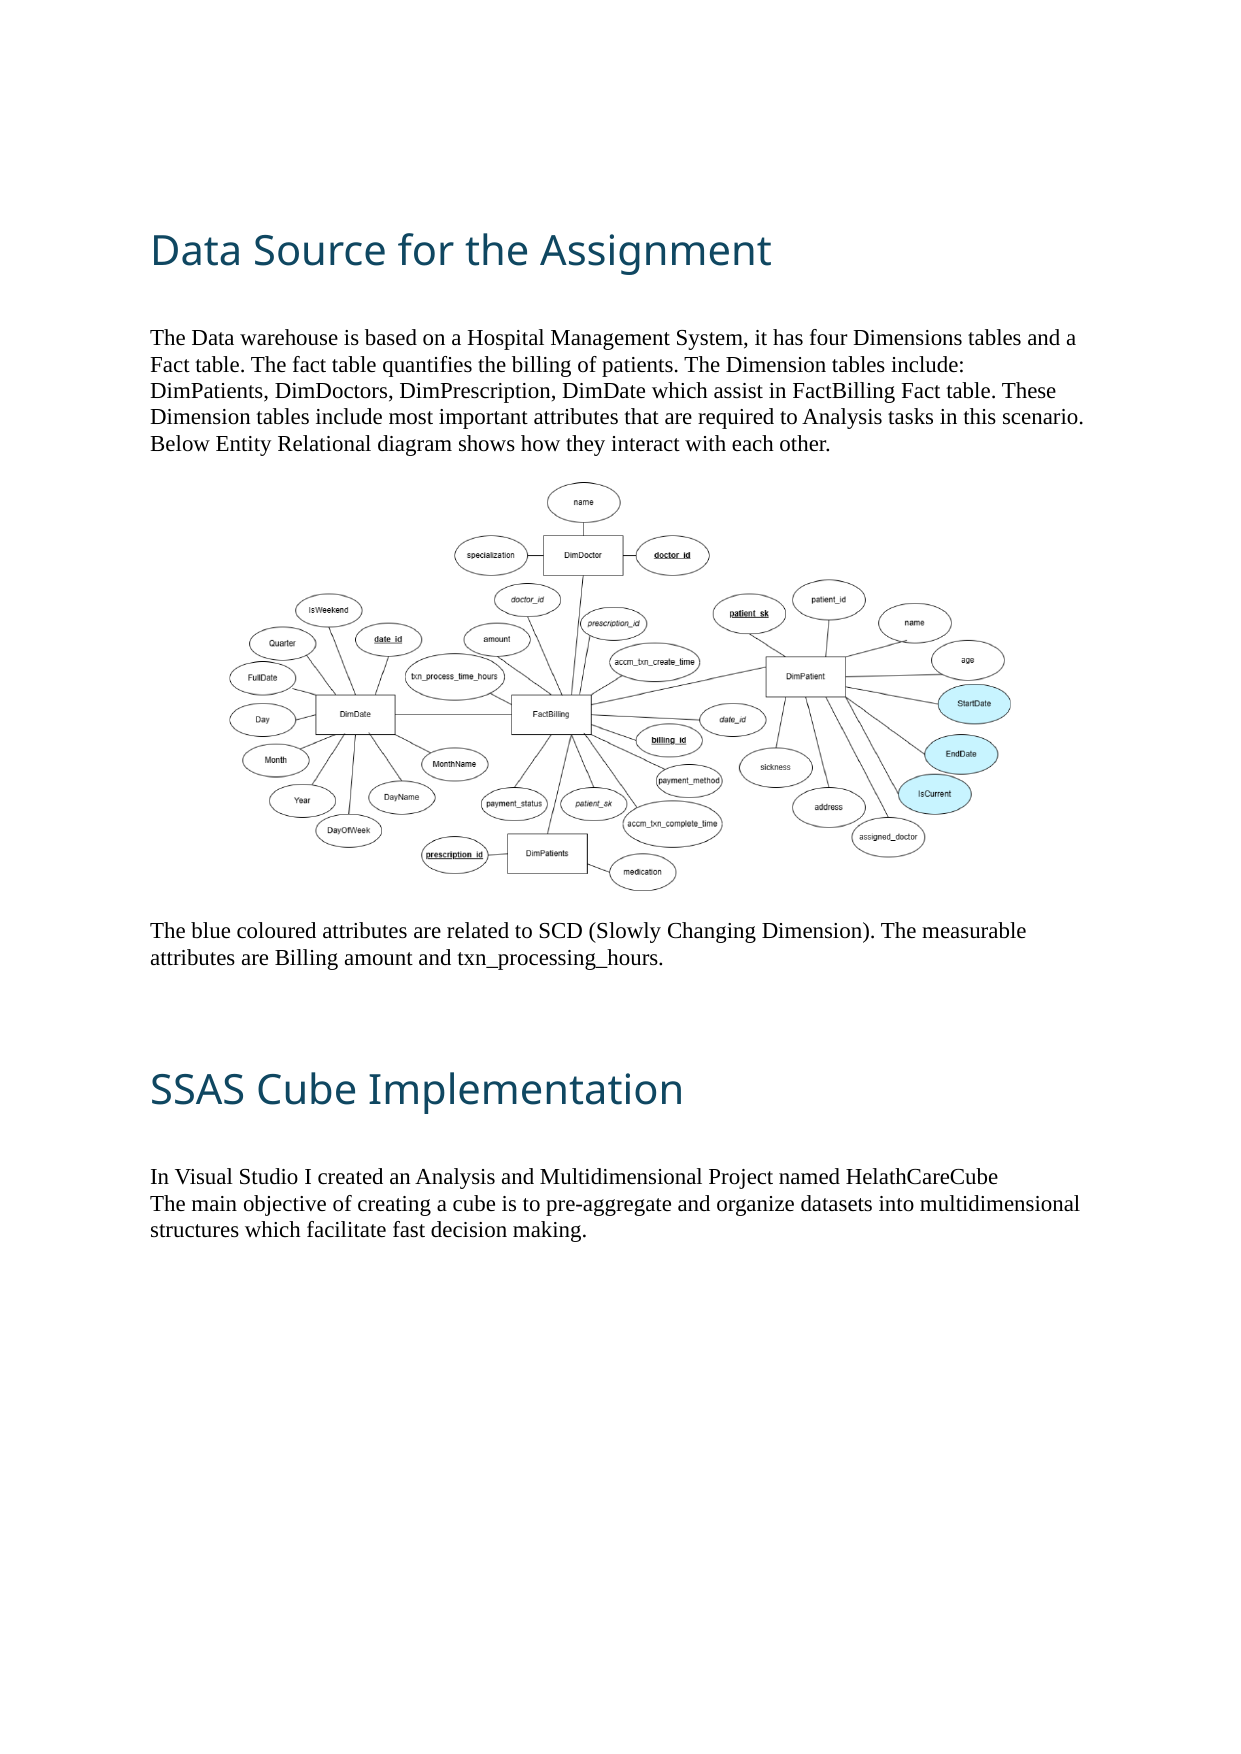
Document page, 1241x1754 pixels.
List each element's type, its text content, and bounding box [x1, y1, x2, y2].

picture [229, 482, 1011, 891]
text In Visual Studio I created an Analysis and Multidimensional Project named HelathCareCube The main objective of creating a cube is to pre-aggregate and organize datasets into multidimensional structures which facilitate fast decision making. [150, 1163, 1090, 1242]
text The blue coloured attributes are related to SCD (Slowly Changing Dimension). The measurable attributes are Billing amount and txn_processing_hours. [150, 917, 1090, 970]
subtitle SSAS Cube Implementation [150, 1060, 1090, 1117]
text The Data warehouse is based on a Hospital Management System, it has four Dimensions tables and a Fact table. The fact table quantifies the billing of patients. The Dimension tables include: DimPatients, DimDoctors, DimPrescription, DimDate which assist in FactBilling Fact table. These Dimension tables include most important attributes that are required to Analysis tasks in this scenario. Below Entity Relational diagram shows how they interact with each other. [150, 324, 1090, 456]
subtitle Data Source for the Assignment [150, 221, 1090, 278]
